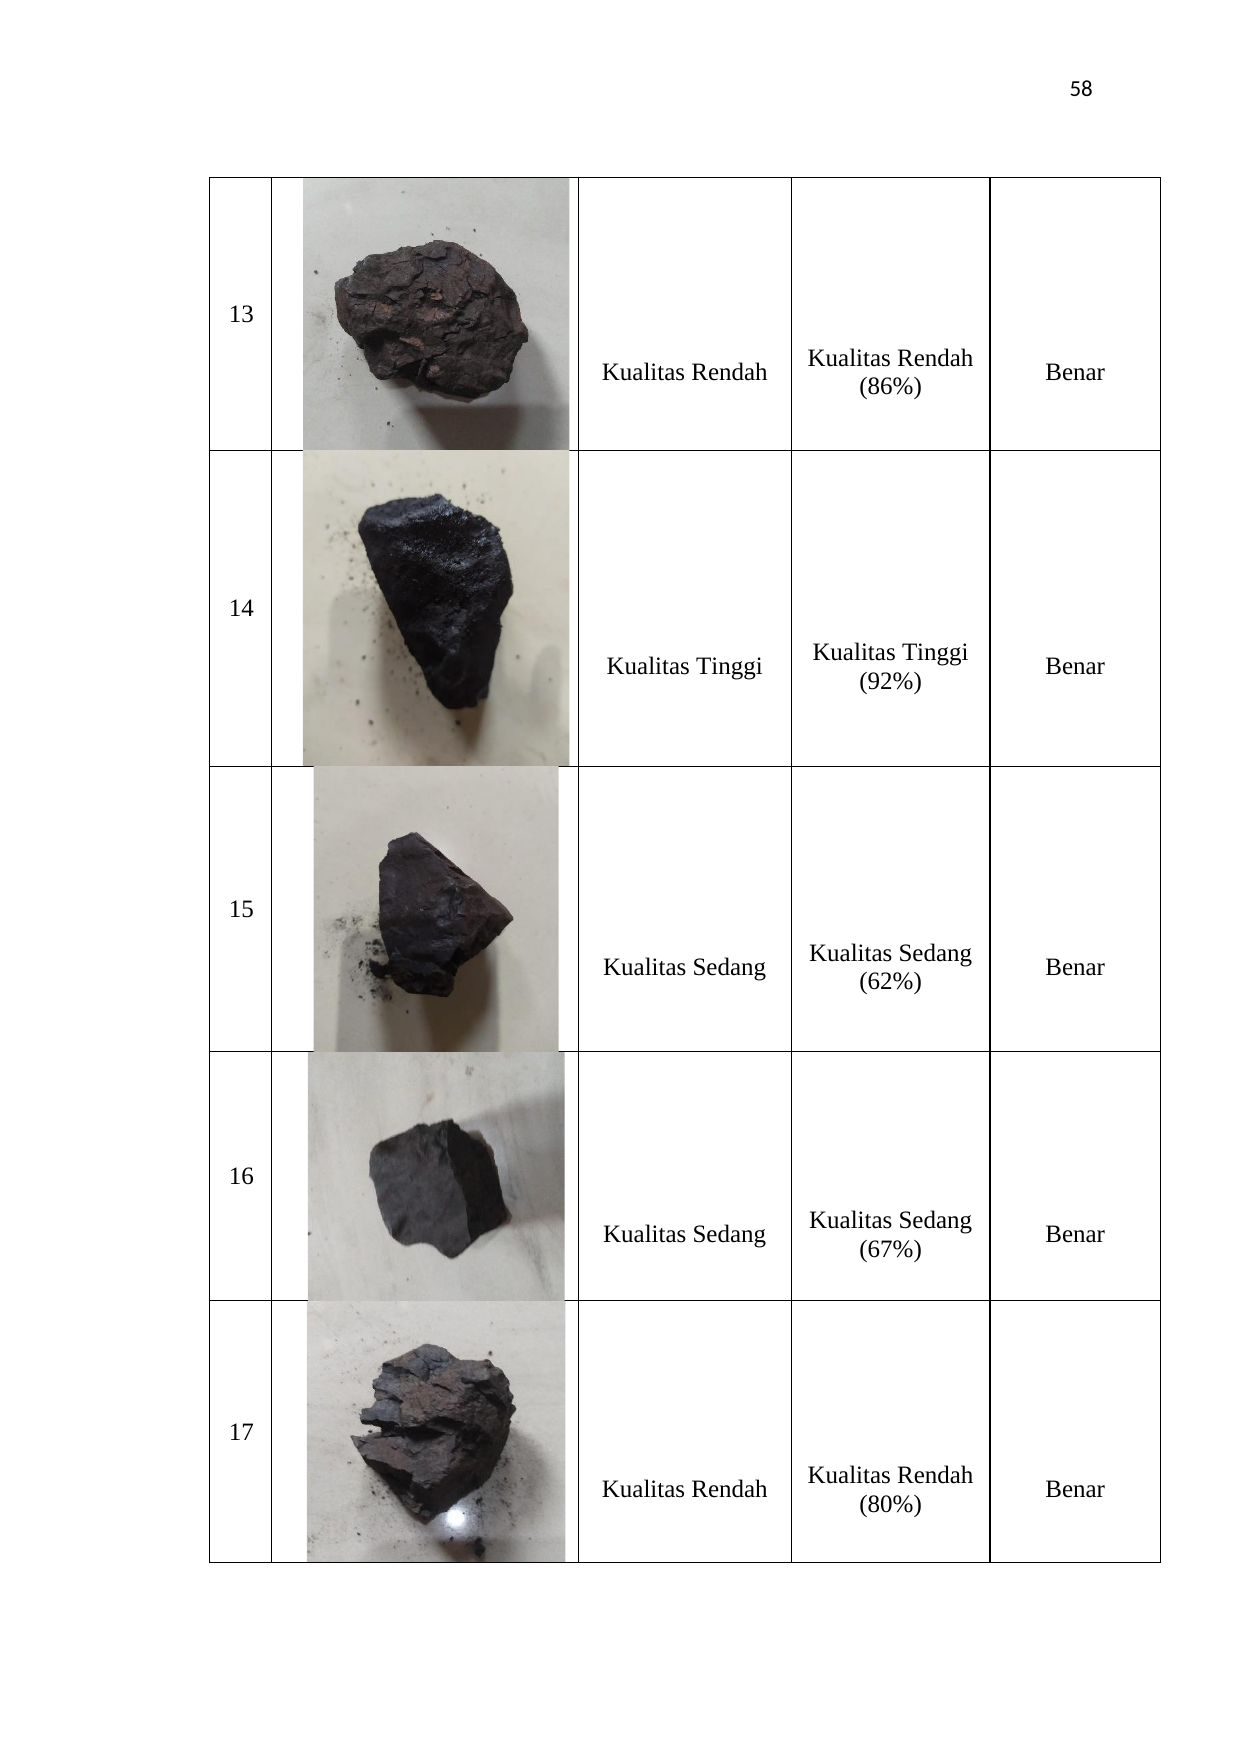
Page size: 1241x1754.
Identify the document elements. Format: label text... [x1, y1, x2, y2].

table_cell [272, 451, 302, 766]
table_cell [566, 1301, 578, 1562]
table_cell Kualitas Sedang (67%) [792, 1052, 989, 1300]
table_cell [272, 1301, 306, 1562]
table_cell [559, 767, 578, 1051]
table_cell Benar [991, 1052, 1160, 1300]
table_cell Kualitas Rendah [579, 178, 791, 450]
table_cell Benar [991, 1301, 1160, 1562]
table_cell Kualitas Sedang [579, 767, 791, 1051]
table_cell 15 [210, 767, 271, 1051]
table_cell Benar [991, 451, 1160, 766]
table_cell 17 [210, 1301, 271, 1562]
table_cell 14 [210, 451, 271, 766]
table_cell 13 [210, 178, 271, 450]
table_cell Benar [991, 178, 1160, 450]
table_cell Kualitas Sedang (62%) [792, 767, 989, 1051]
table_cell Kualitas Rendah (80%) [792, 1301, 989, 1562]
table_cell [272, 178, 303, 450]
table_cell Kualitas Sedang [579, 1052, 791, 1300]
table_cell [272, 1052, 307, 1300]
table_cell [272, 767, 313, 1051]
table_cell Kualitas Tinggi (92%) [792, 451, 989, 766]
table_cell [570, 451, 578, 766]
picture [302, 178, 570, 1562]
table_cell [570, 178, 578, 450]
table_cell Kualitas Rendah [579, 1301, 791, 1562]
table_cell [565, 1052, 578, 1300]
table_cell Kualitas Rendah (86%) [792, 178, 989, 450]
table_cell Kualitas Tinggi [579, 451, 791, 766]
table_cell 16 [210, 1052, 271, 1300]
table_cell Benar [991, 767, 1160, 1051]
